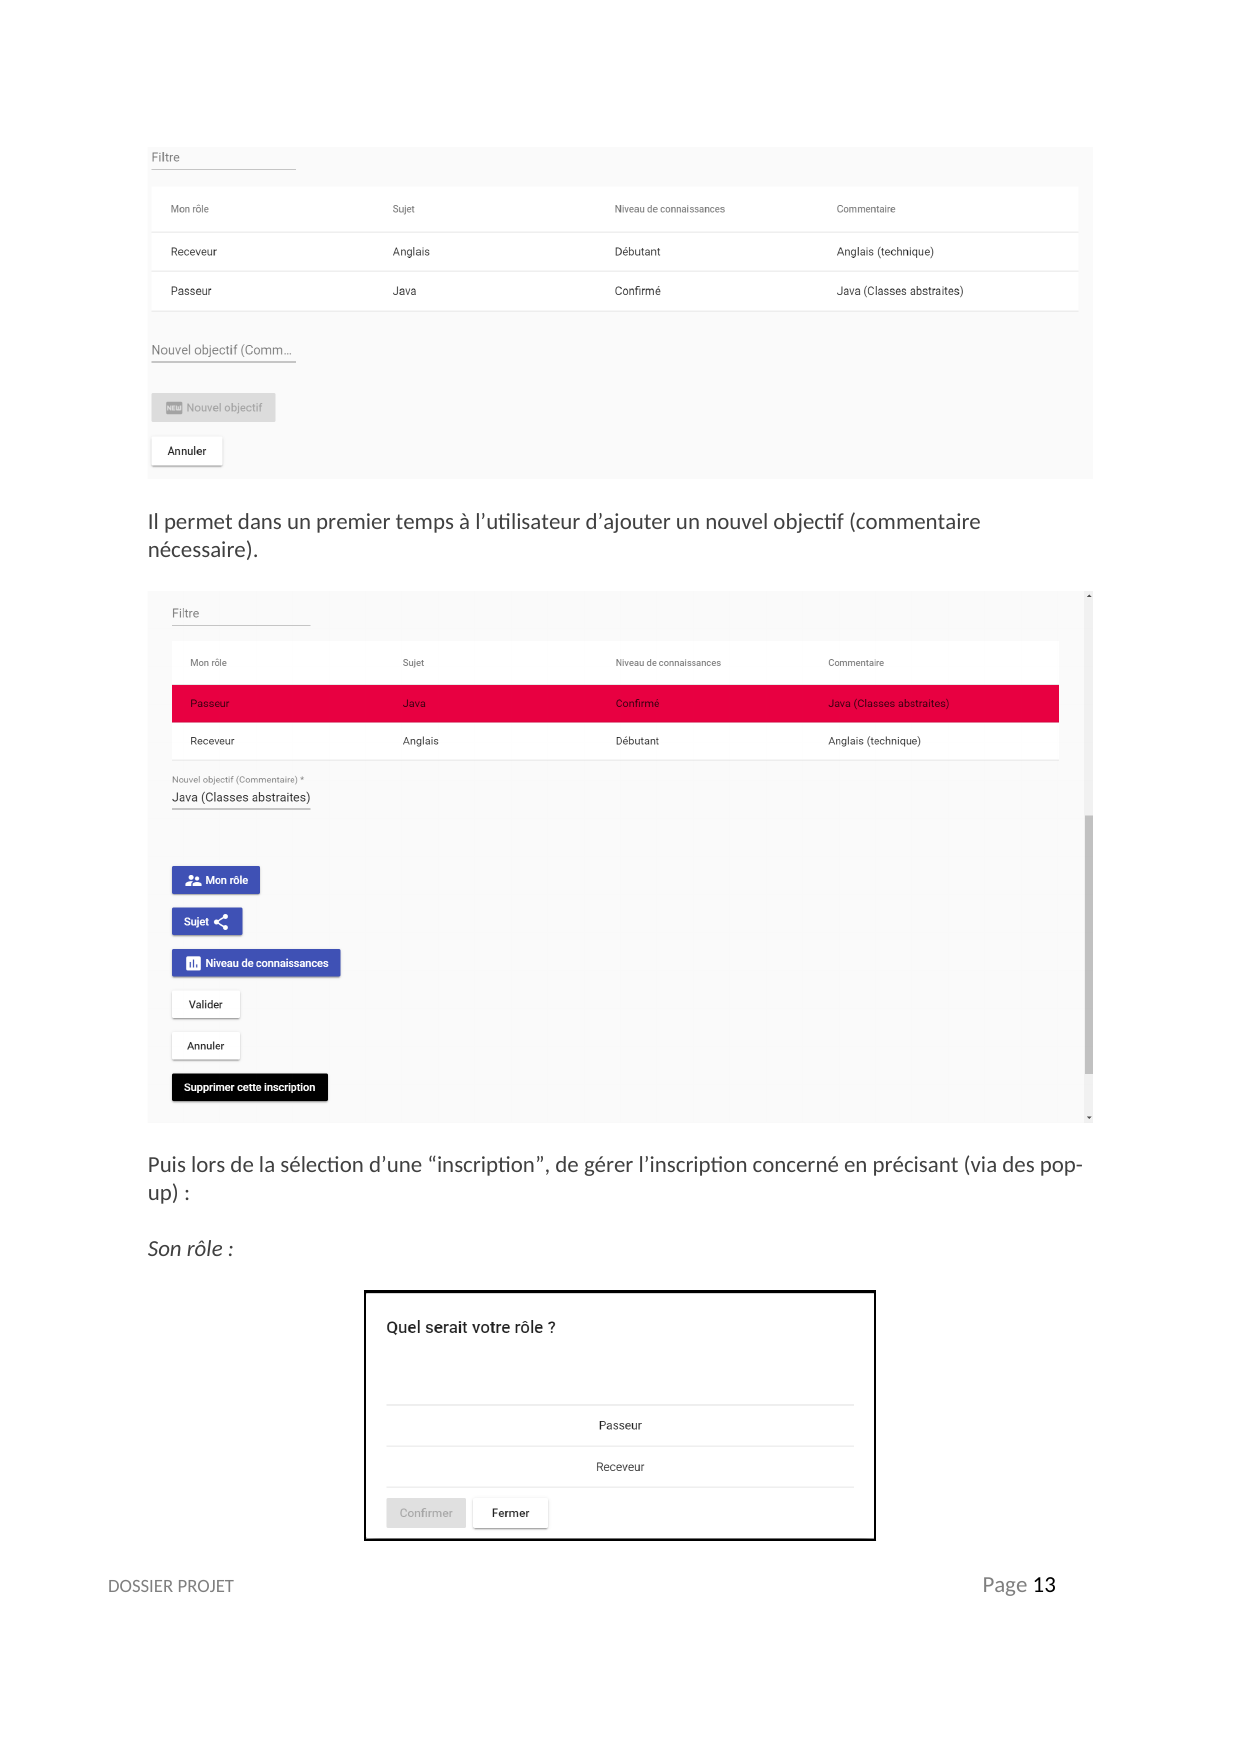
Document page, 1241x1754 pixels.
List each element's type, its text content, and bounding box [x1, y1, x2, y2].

picture [147, 147, 1093, 479]
picture [366, 1293, 874, 1539]
picture [147, 591, 1093, 1123]
text Il permet dans un premier temps à l’utilisateur d’ajouter un nouvel objectif (commentaire nécessaire). [148, 507, 1093, 563]
text Son rôle : [148, 1234, 1093, 1262]
text Puis lors de la sélection d’une “inscription”, de gérer l’inscription concerné en précisant (via des pop-up) : [148, 1150, 1093, 1206]
